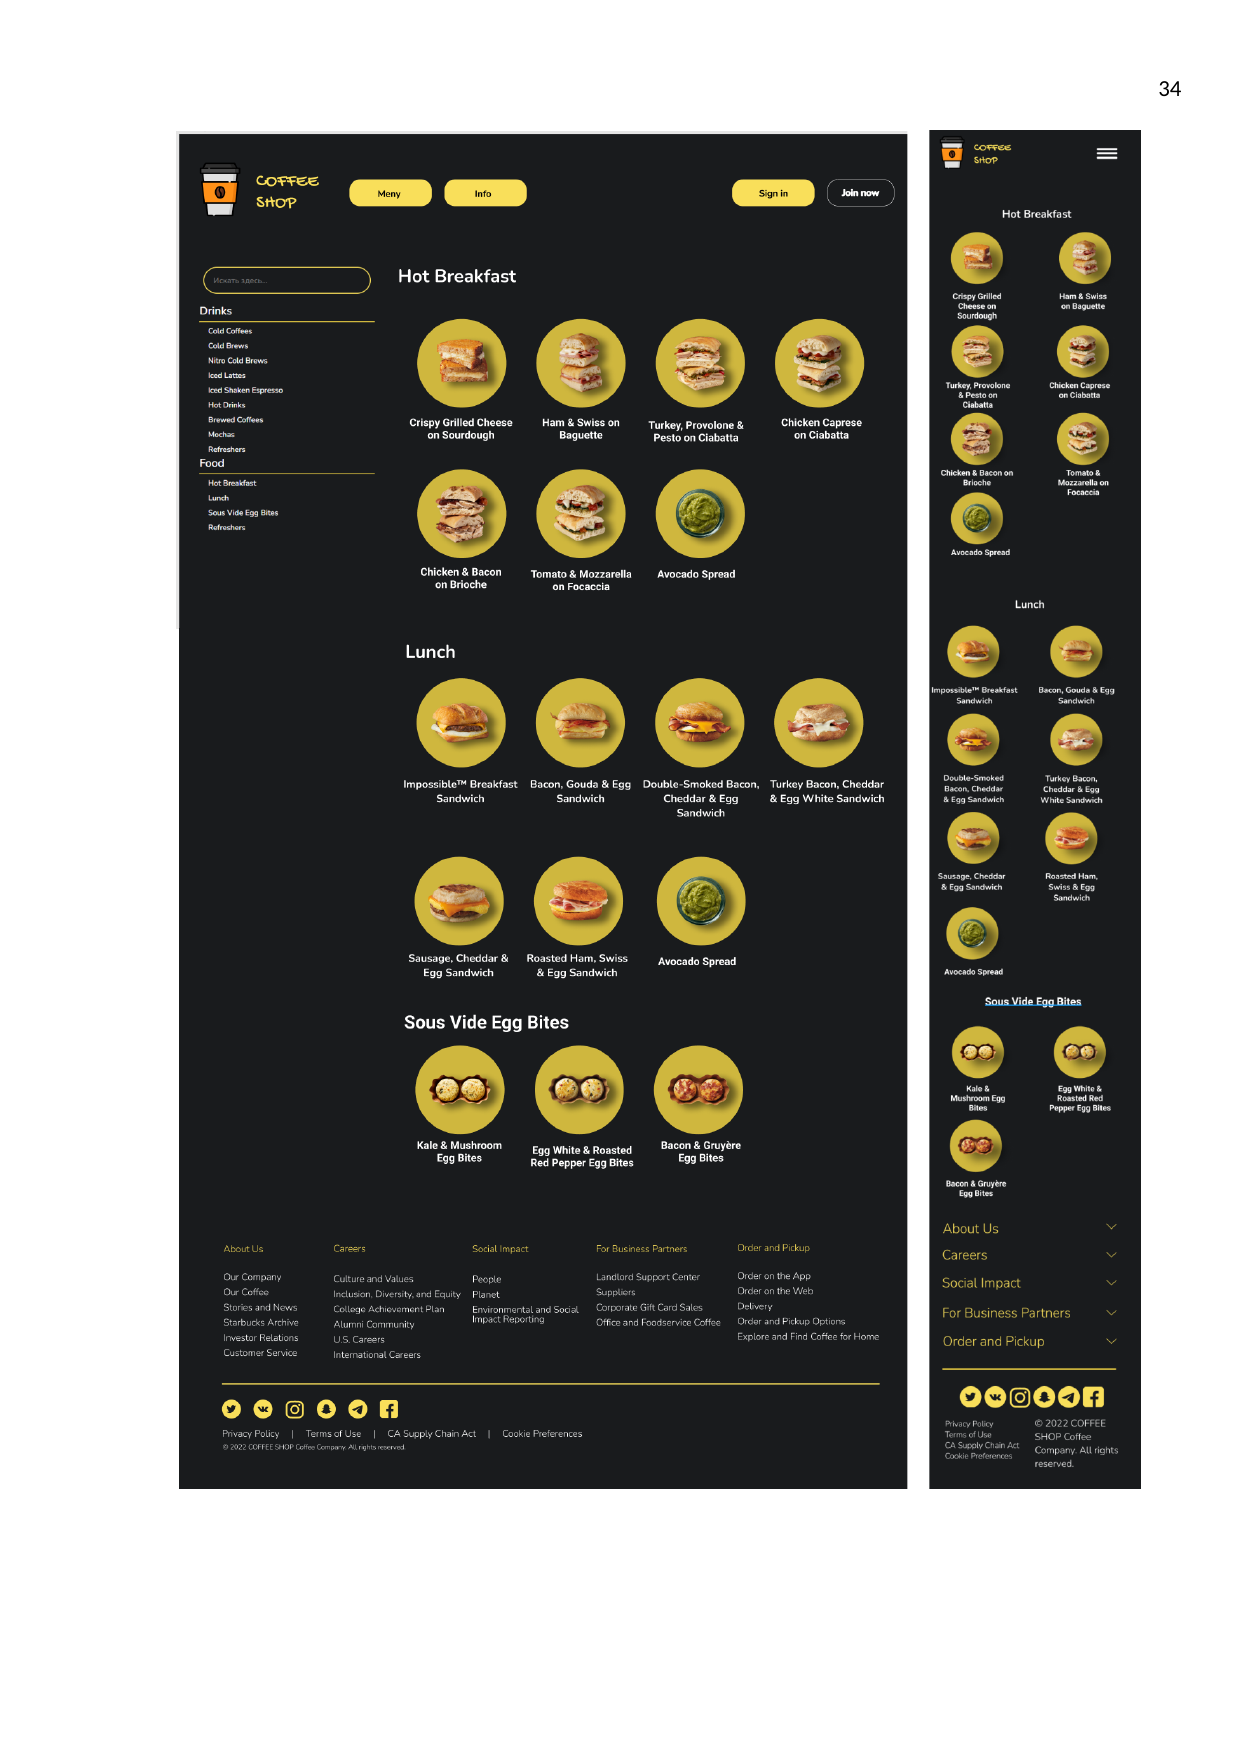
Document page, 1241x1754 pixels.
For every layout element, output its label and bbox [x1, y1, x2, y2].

picture [176, 131, 908, 1489]
picture [929, 130, 1141, 1489]
